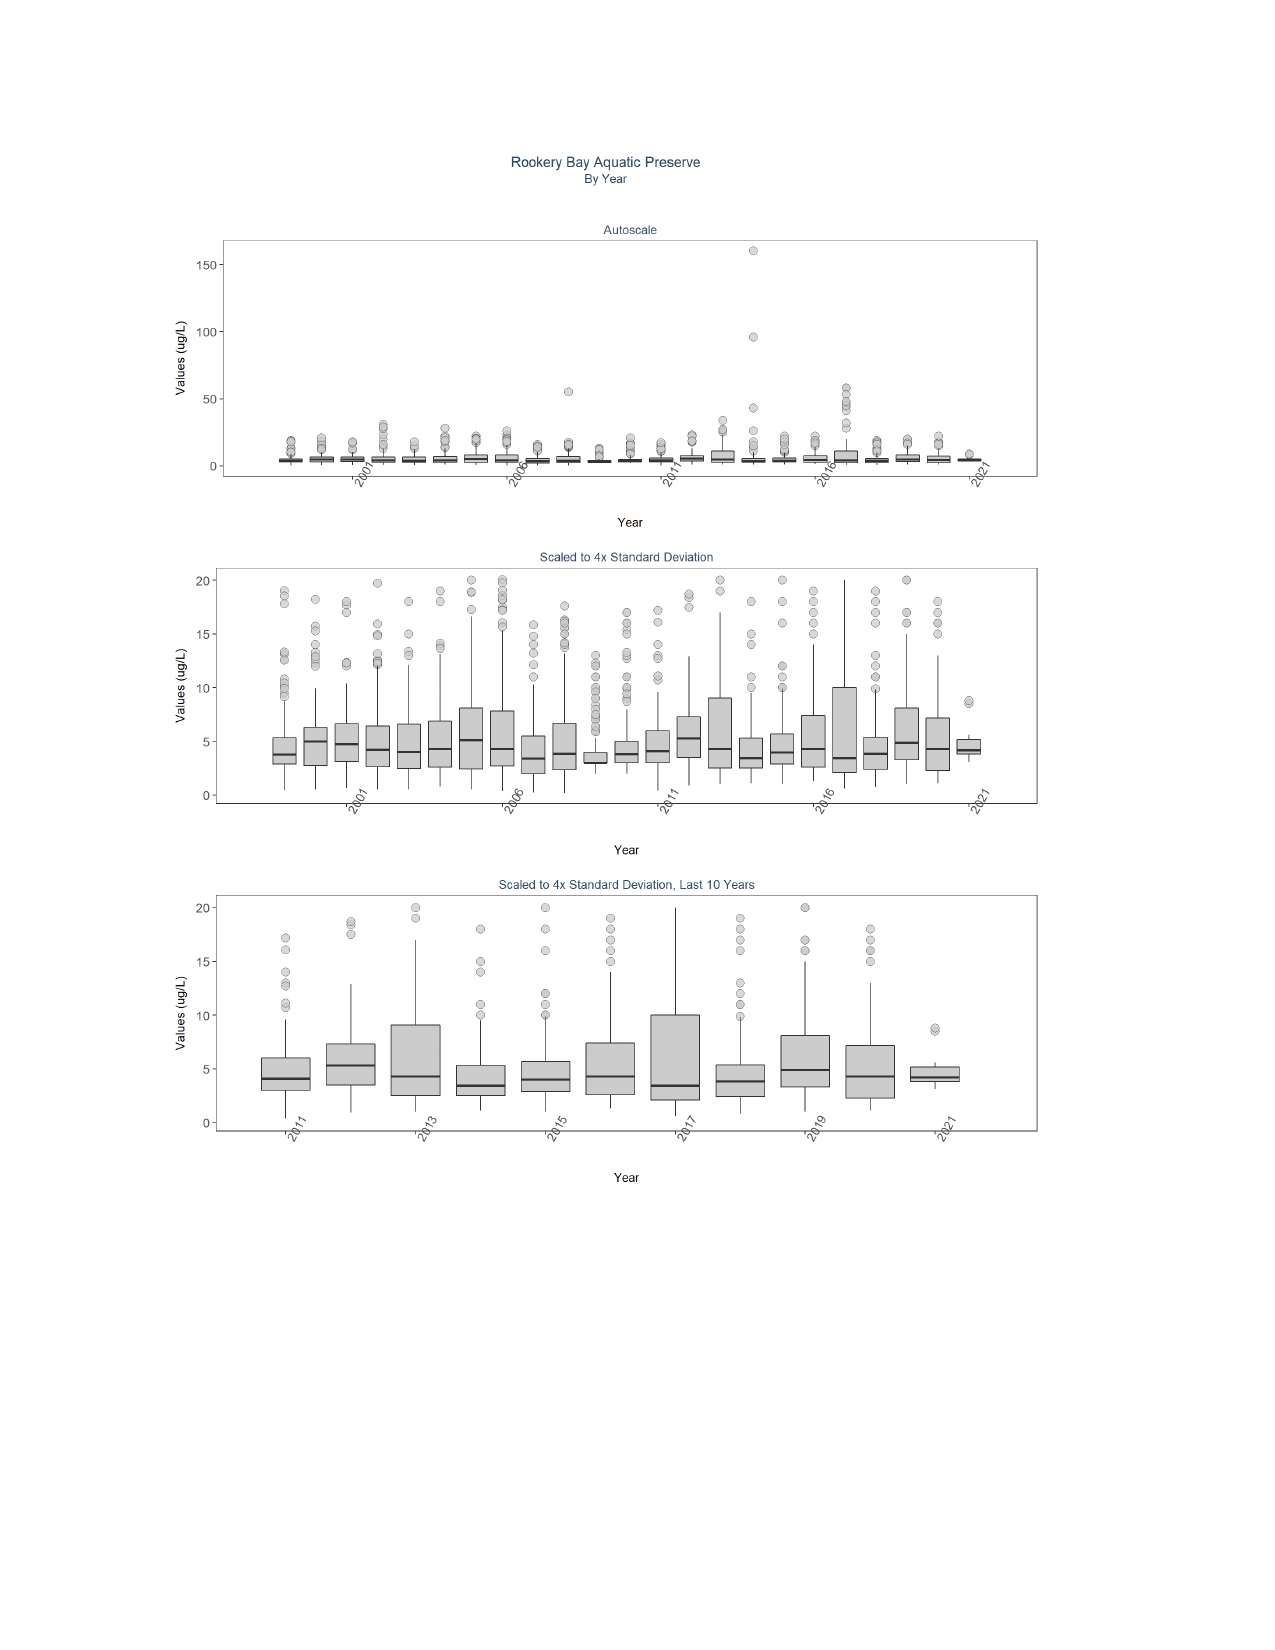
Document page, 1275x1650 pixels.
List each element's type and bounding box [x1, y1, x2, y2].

picture [168, 150, 1044, 1200]
